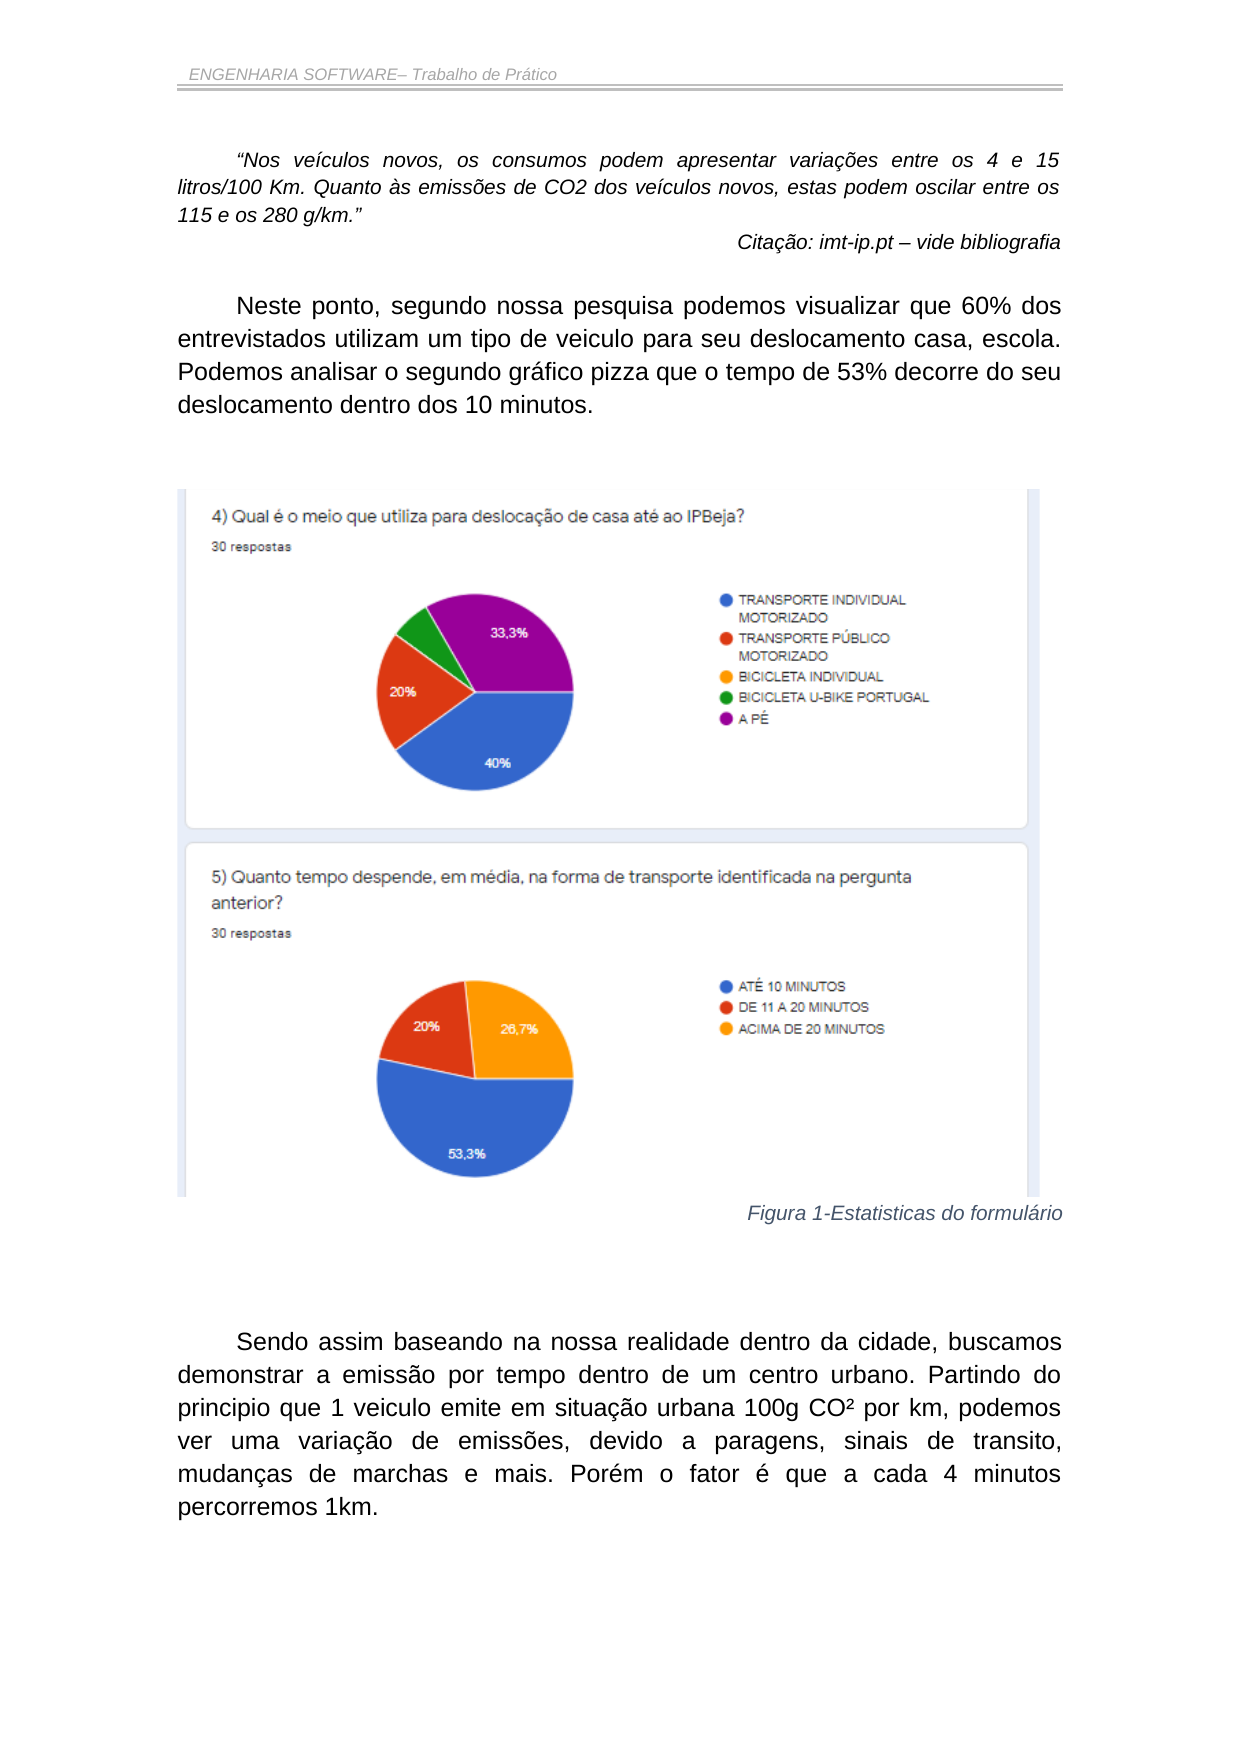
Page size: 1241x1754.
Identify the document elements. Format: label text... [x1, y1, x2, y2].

text Citação: imt-ip.pt – vide bibliografia [177, 230, 1063, 254]
picture [177, 489, 1040, 1197]
text Figura 1-Estatisticas do formulário [177, 1200, 1063, 1224]
text “Nos veículos novos, os consumos podem apresentar variações entre os 4 e 15 litros/100 Km. Quanto às emissões de CO2 dos veículos novos, estas podem oscilar entre os 115 e os 280 g/km.” [177, 148, 1063, 227]
text Neste ponto, segundo nossa pesquisa podemos visualizar que 60% dos entrevistados utilizam um tipo de veiculo para seu deslocamento casa, escola. Podemos analisar o segundo gráfico pizza que o tempo de 53% decorre do seu deslocamento dentro dos 10 minutos. [177, 291, 1063, 419]
text Sendo assim baseando na nossa realidade dentro da cidade, buscamos demonstrar a emissão por tempo dentro de um centro urbano. Partindo do principio que 1 veiculo emite em situação urbana 100g CO² por km, podemos ver uma variação de emissões, devido a paragens, sinais de transito, mudanças de marchas e mais. Porém o fator é que a cada 4 minutos percorremos 1km. [177, 1327, 1063, 1521]
